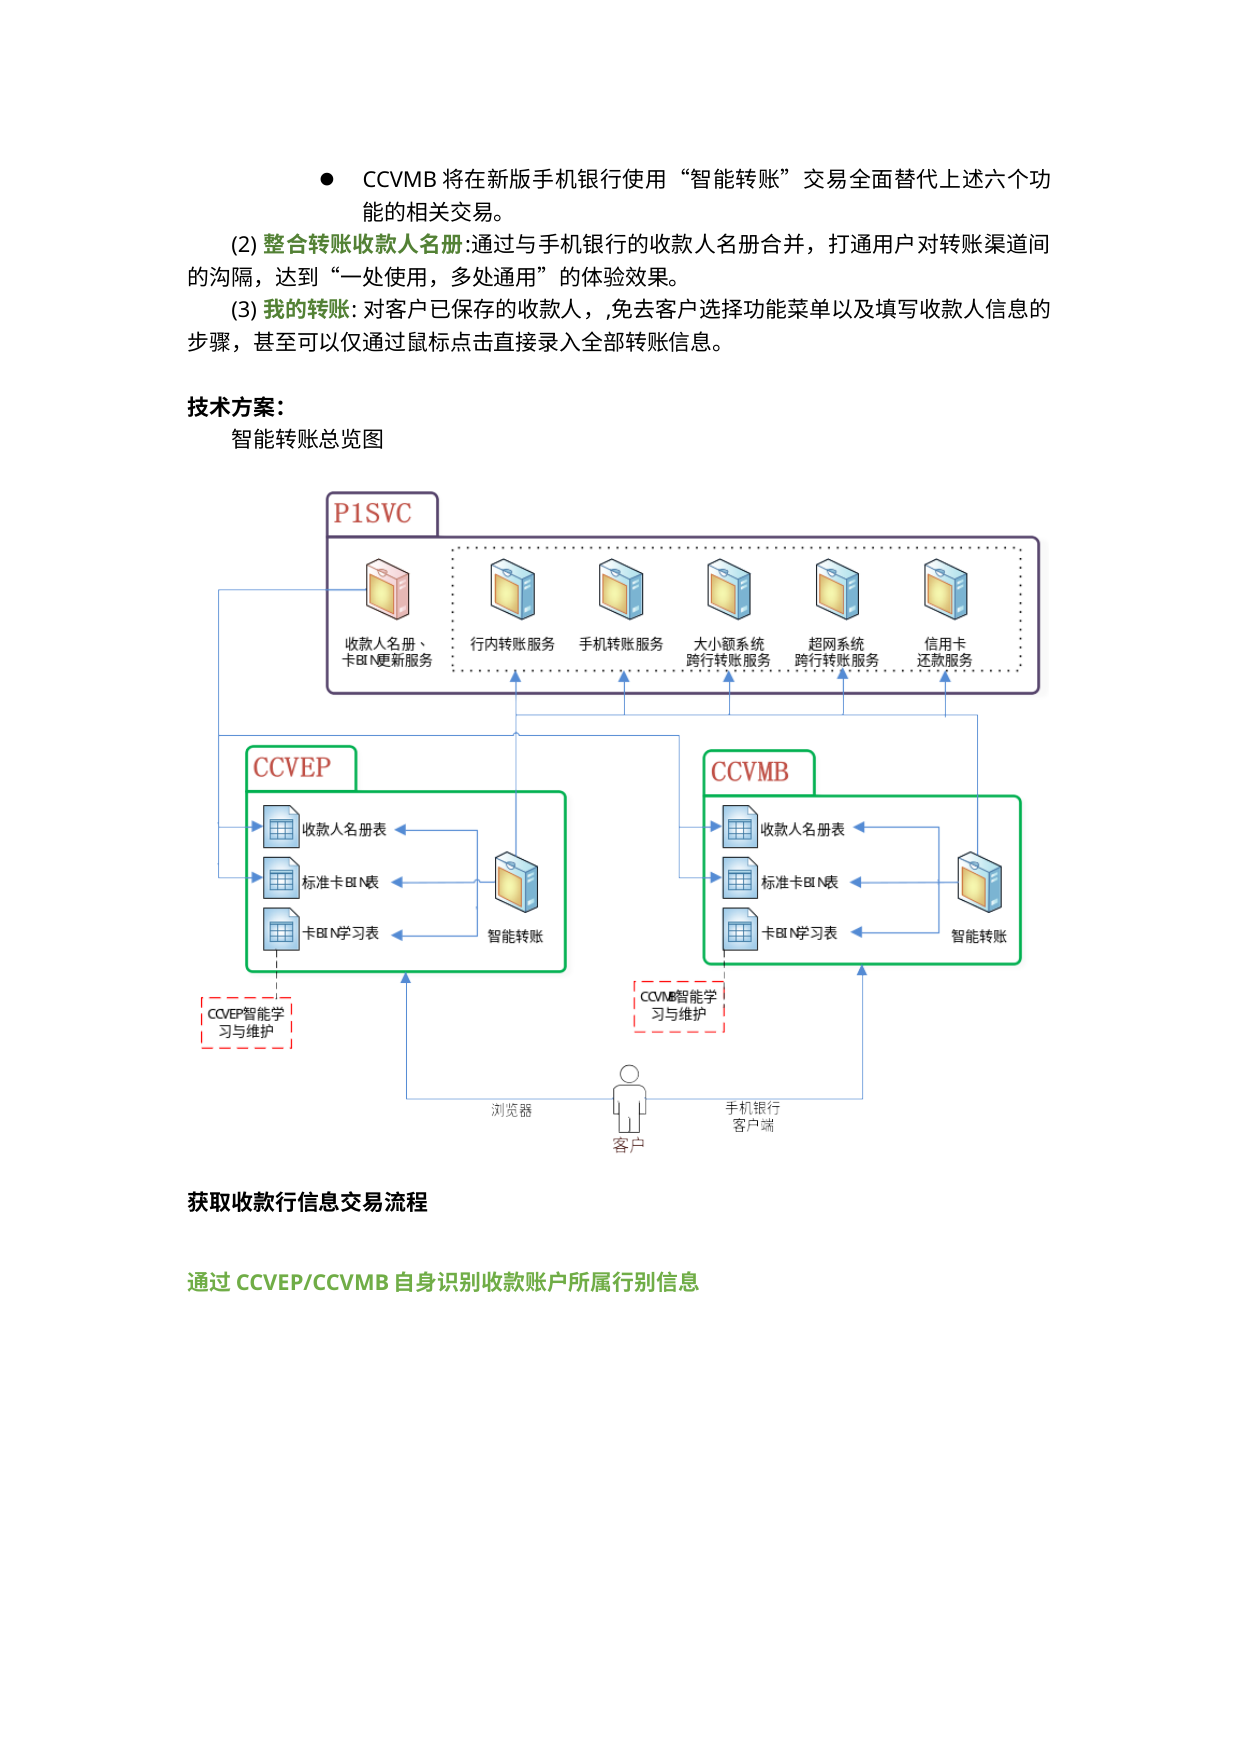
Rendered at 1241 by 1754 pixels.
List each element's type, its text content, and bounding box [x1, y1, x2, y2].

text 智能转账总览图 [187, 422, 1053, 454]
list CCVMB将在新版手机银行使用“智能转账”交易全面替代上述六个功能的相关交易。 [319, 162, 1053, 227]
text (3) 我的转账: 对客户已保存的收款人，,免去客户选择功能菜单以及填写收款人信息的步骤，甚至可以仅通过鼠标点击直接录入全部转账信息。 [187, 292, 1053, 357]
text 通过CCVEP/CCVMB自身识别收款账户所属行别信息 [187, 1265, 1053, 1297]
text 技术方案： [187, 389, 1053, 422]
text (2) 整合转账收款人名册:通过与手机银行的收款人名册合并，打通用户对转账渠道间的沟隔，达到“一处使用，多处通用”的体验效果。 [187, 227, 1053, 292]
subtitle 获取收款行信息交易流程 [187, 484, 1053, 1217]
